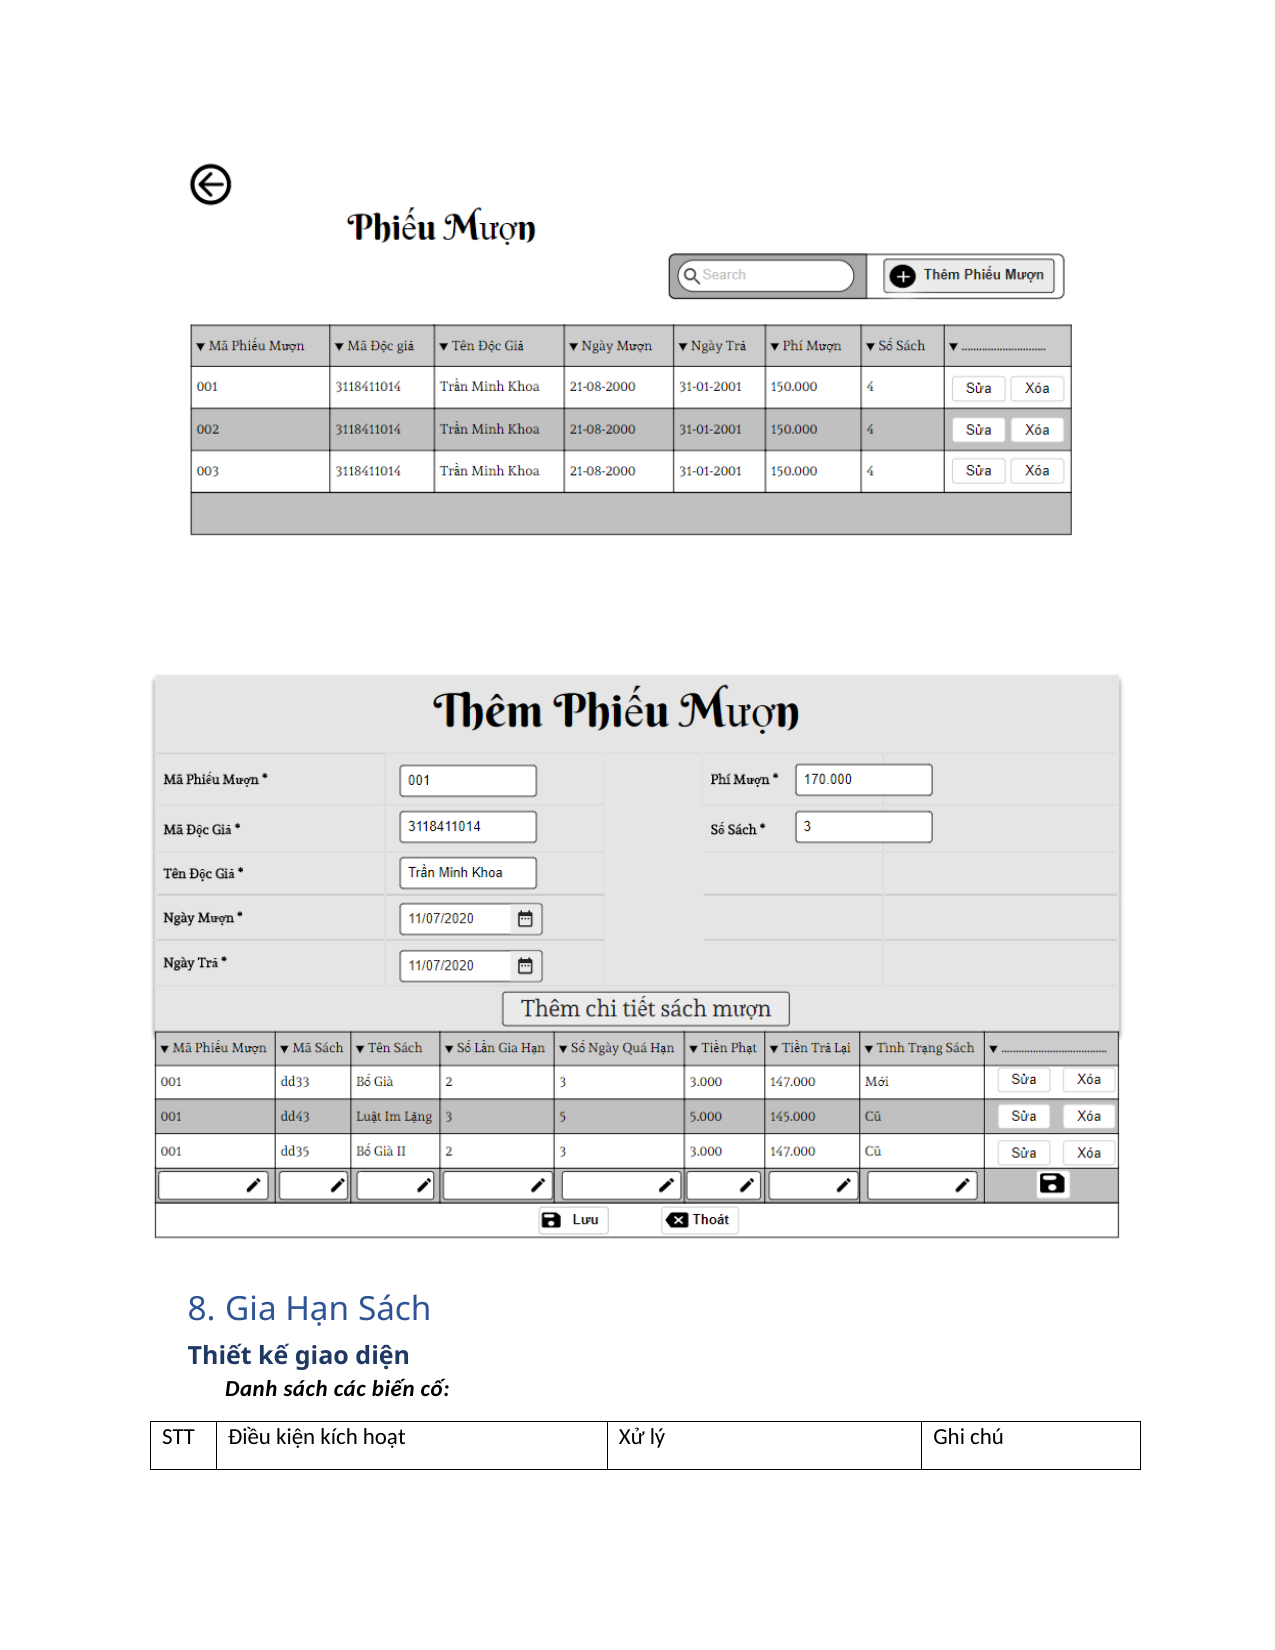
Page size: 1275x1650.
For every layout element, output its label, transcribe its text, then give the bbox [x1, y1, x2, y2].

text Danh sách các biến cố: [150, 1374, 1125, 1402]
picture [150, 654, 1125, 1258]
list Gia Hạn Sách [187, 1284, 1125, 1330]
picture [150, 150, 1125, 636]
text Thiết kế giao diện [187, 1337, 1125, 1372]
table_header Điều kiện kích hoạt [217, 1422, 607, 1469]
table_header Ghi chú [922, 1422, 1140, 1469]
table_header Xử lý [608, 1422, 921, 1469]
table_header STT [151, 1422, 216, 1469]
